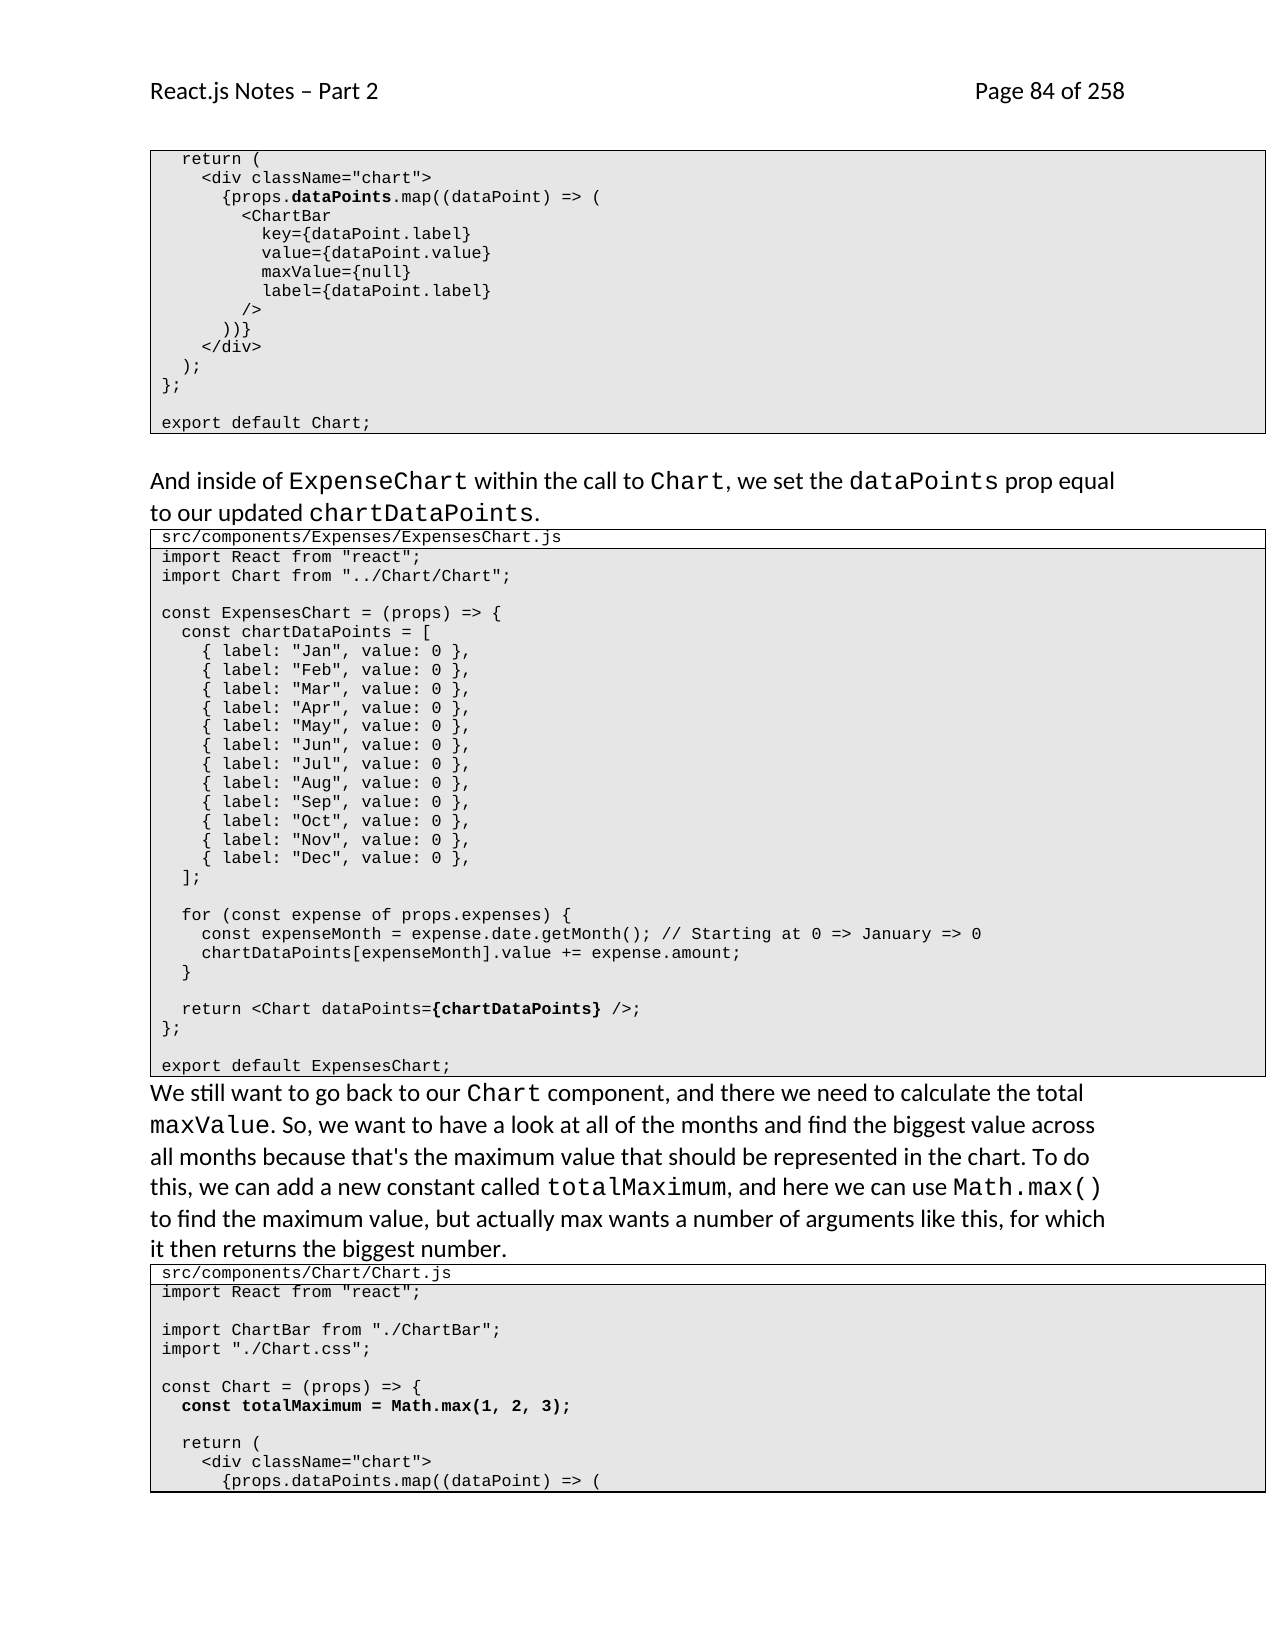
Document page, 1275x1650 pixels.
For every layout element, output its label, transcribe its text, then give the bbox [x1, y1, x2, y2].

table_header src/components/Chart/Chart.js [151, 1265, 1265, 1283]
table_header src/components/Expenses/ExpensesChart.js [151, 530, 1265, 548]
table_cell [151, 151, 1265, 433]
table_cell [151, 1285, 1265, 1491]
text We still want to go back to our Chart component, and there we need to calculate the total maxValue. So, we want to have a look at all of the months and find the biggest value across all months because that's the maximum value that should be represented in the chart. To do this, we can add a new constant called totalMaximum, and here we can use Math.max() to find the maximum value, but actually max wants a number of arguments like this, for which it then returns the biggest number. [150, 1077, 1125, 1264]
table_cell import React from "react"; import Chart from "../Chart/Chart"; const ExpensesChart = (props) => { const chartDataPoints = [ { label: "Jan", value: 0 }, { label: "Feb", value: 0 }, { label: "Mar", value: 0 }, { label: "Apr", value: 0 }, { label: "May", value: 0 }, { label: "Jun", value: 0 }, { label: "Jul", value: 0 }, { label: "Aug", value: 0 }, { label: "Sep", value: 0 }, { label: "Oct", value: 0 }, { label: "Nov", value: 0 }, { label: "Dec", value: 0 }, ]; for (const expense of props.expenses) { const expenseMonth = expense.date.getMonth(); // Starting at 0 => January => 0 chartDataPoints[expenseMonth].value += expense.amount; } return <Chart dataPoints={chartDataPoints} />; }; export default ExpensesChart; [151, 549, 1265, 1076]
text And inside of ExpenseChart within the call to Chart, we set the dataPoints prop equal to our updated chartDataPoints. [150, 465, 1125, 528]
